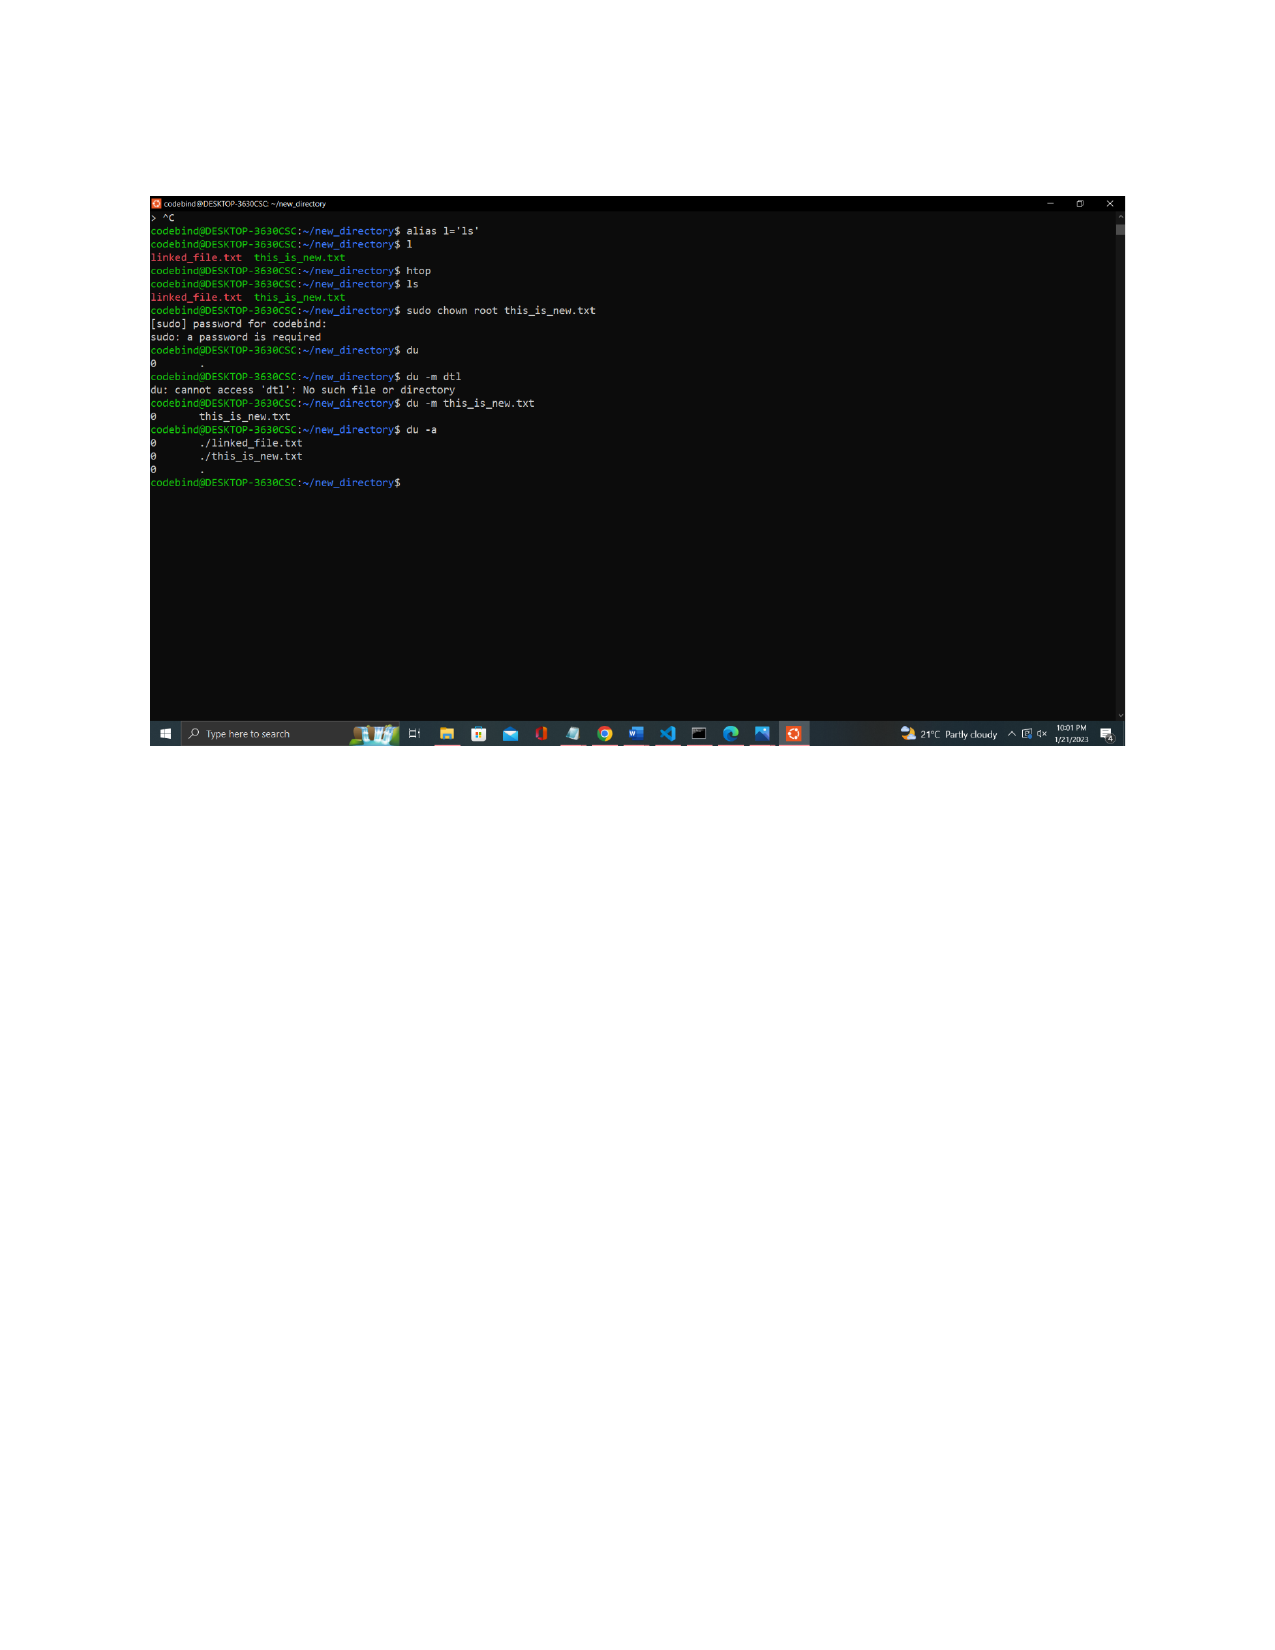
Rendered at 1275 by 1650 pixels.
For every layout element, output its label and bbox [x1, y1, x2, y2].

picture [150, 196, 1125, 746]
